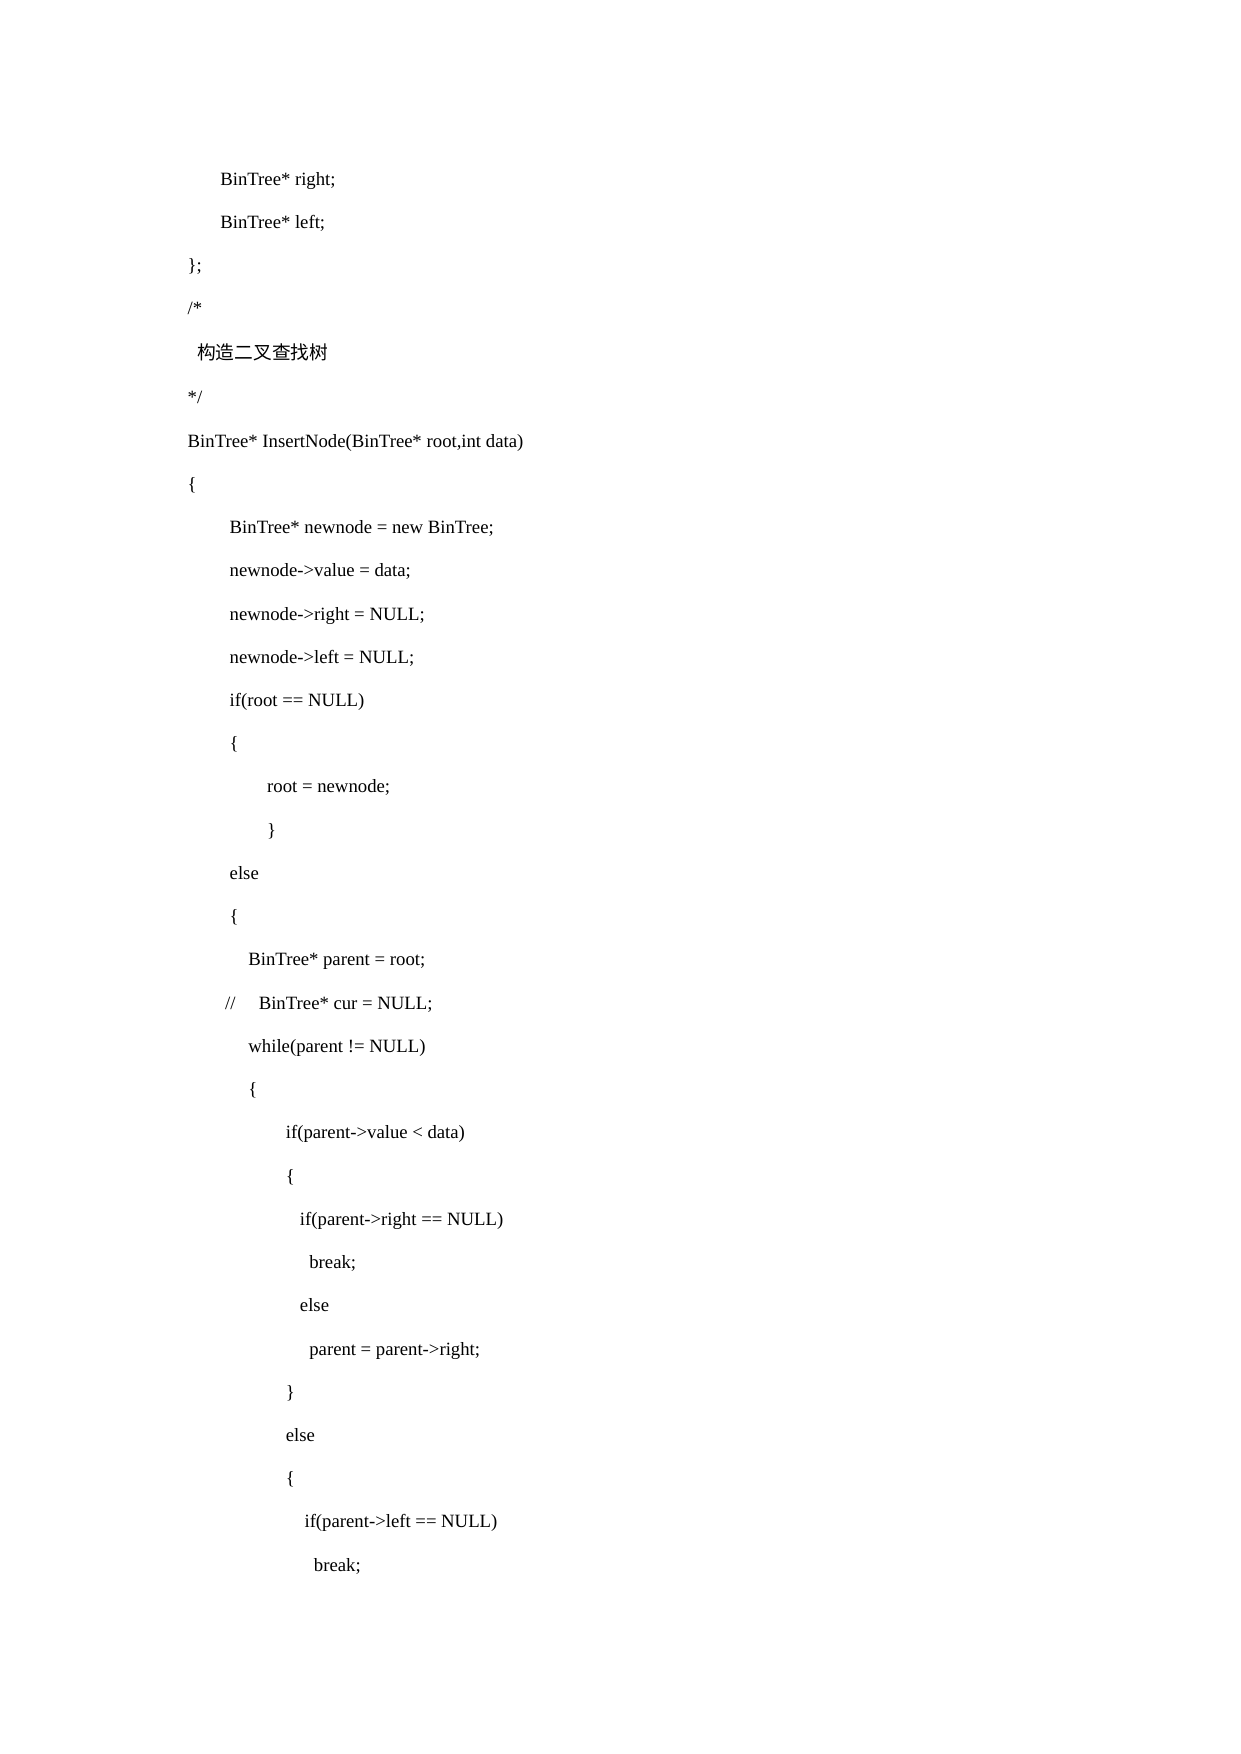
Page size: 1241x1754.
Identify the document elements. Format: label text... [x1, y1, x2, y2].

text parent = parent->right; [187, 1332, 1053, 1364]
text { [187, 1073, 1053, 1105]
text BinTree* InsertNode(BinTree* root,int data) [187, 424, 1053, 457]
text newnode->value = data; [187, 554, 1053, 586]
text break; [187, 1548, 1053, 1581]
text { [187, 900, 1053, 932]
text BinTree* left; [187, 205, 1053, 238]
text if(parent->value < data) [187, 1116, 1053, 1148]
text else [187, 856, 1053, 889]
text /* [187, 292, 1053, 324]
text } [187, 1375, 1053, 1408]
text }; [187, 248, 1053, 281]
text { [187, 1159, 1053, 1192]
text { [187, 1462, 1053, 1494]
text if(parent->right == NULL) [187, 1202, 1053, 1235]
text */ [187, 381, 1053, 413]
text // BinTree* cur = NULL; [187, 986, 1053, 1019]
text { [187, 467, 1053, 500]
text if(parent->left == NULL) [187, 1505, 1053, 1537]
text newnode->right = NULL; [187, 597, 1053, 629]
text { [187, 727, 1053, 759]
text else [187, 1289, 1053, 1321]
text root = newnode; [187, 770, 1053, 802]
text 构造二叉查找树 [187, 335, 1053, 367]
text if(root == NULL) [187, 683, 1053, 716]
text else [187, 1418, 1053, 1451]
text } [187, 813, 1053, 846]
text break; [187, 1246, 1053, 1278]
text BinTree* newnode = new BinTree; [187, 511, 1053, 543]
text newnode->left = NULL; [187, 640, 1053, 673]
text while(parent != NULL) [187, 1029, 1053, 1062]
text BinTree* parent = root; [187, 943, 1053, 975]
text BinTree* right; [187, 162, 1053, 194]
